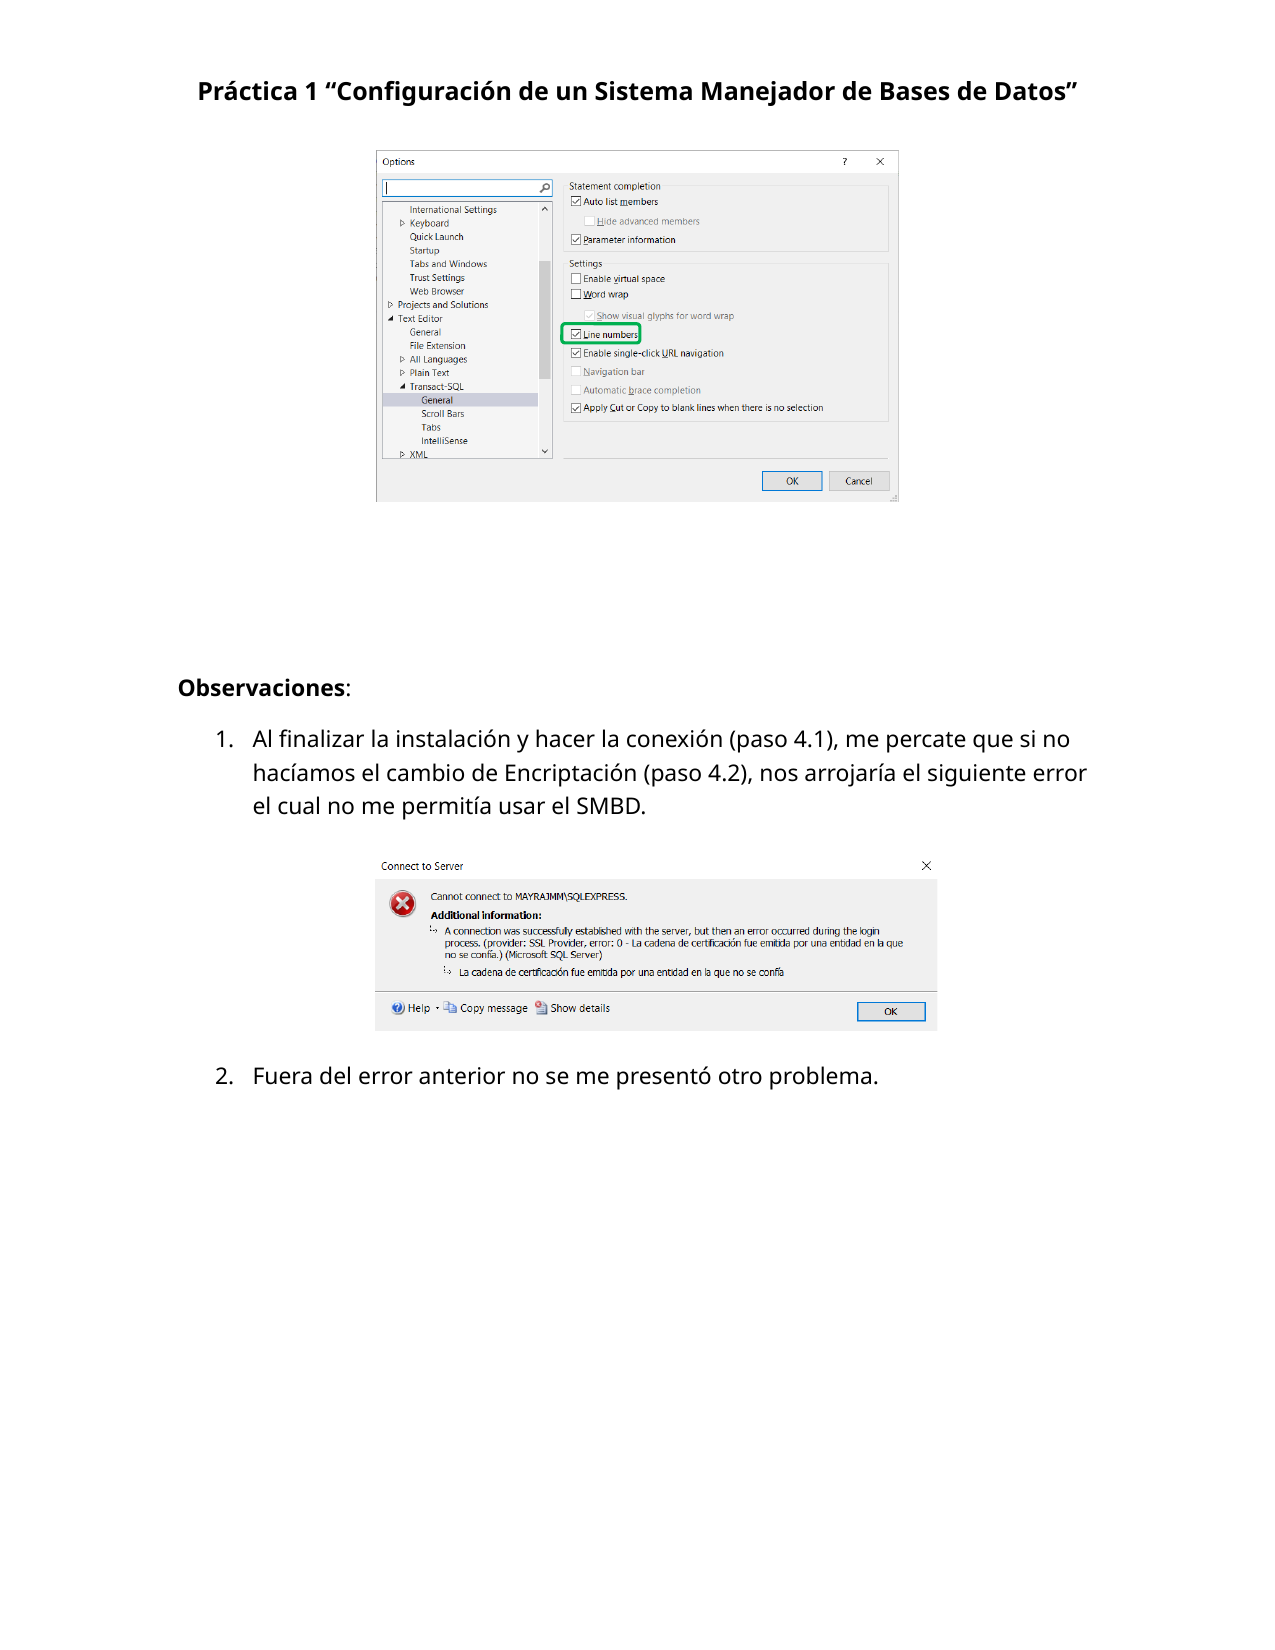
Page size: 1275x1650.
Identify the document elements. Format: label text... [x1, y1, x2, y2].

list Fuera del error anterior no se me presentó otro problema. [215, 1059, 1098, 1091]
list Al finalizar la instalación y hacer la conexión (paso 4.1), me percate que si no hacíamos el cambio de Encriptación (paso 4.2), nos arrojaría el siguiente error el cual no me permitía usar el SMBD. [215, 723, 1098, 822]
picture [375, 853, 938, 1031]
picture [376, 147, 899, 502]
text Observaciones: [177, 672, 1098, 704]
